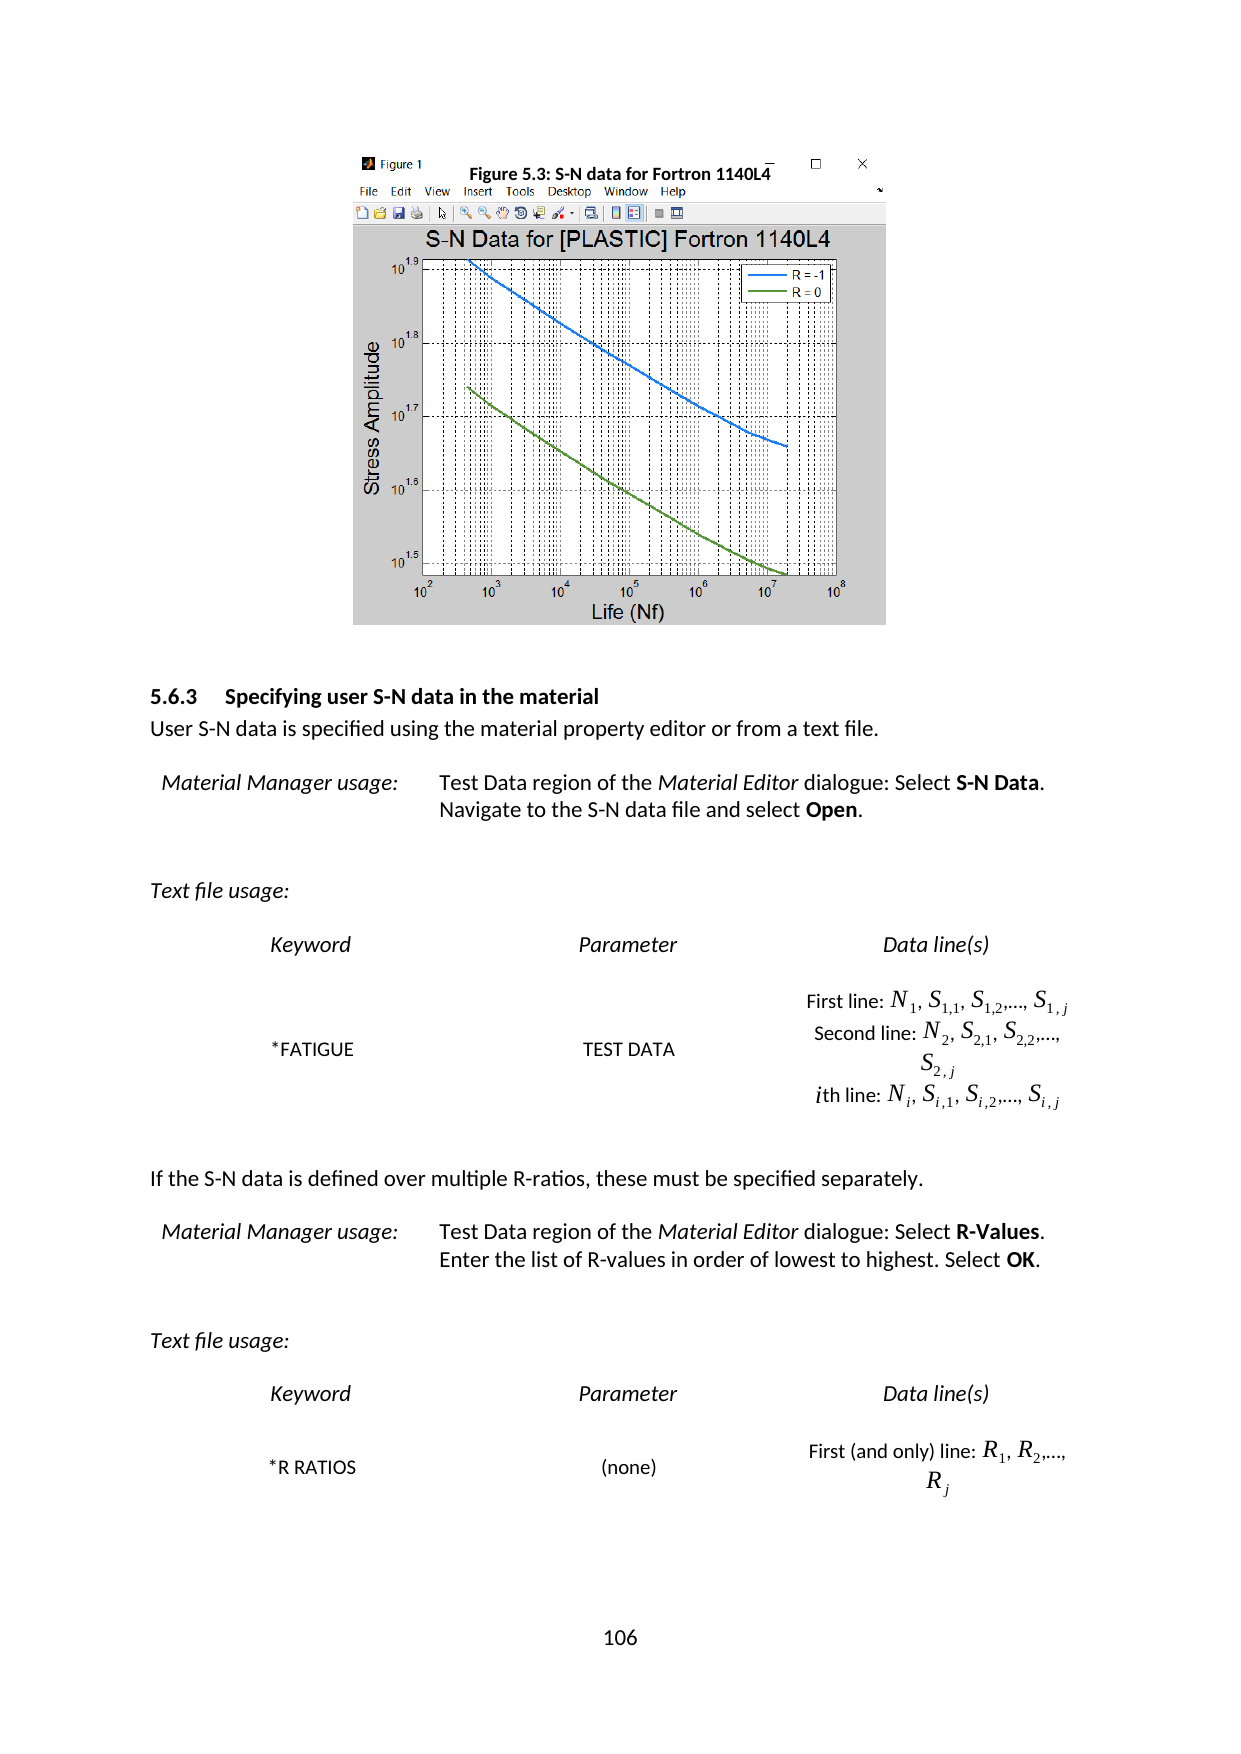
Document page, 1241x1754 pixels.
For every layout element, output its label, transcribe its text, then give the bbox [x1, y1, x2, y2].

picture [353, 149, 886, 625]
text Text file usage: [150, 1326, 1090, 1354]
text Text file usage: [150, 877, 1090, 905]
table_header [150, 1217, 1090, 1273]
text User S-N data is specified using the material property editor or from a text file. [150, 714, 1090, 743]
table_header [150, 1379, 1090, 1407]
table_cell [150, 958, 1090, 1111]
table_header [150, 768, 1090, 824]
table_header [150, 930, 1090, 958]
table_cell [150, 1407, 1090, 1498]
text If the S-N data is defined over multiple R-ratios, these must be specified separately. [150, 1164, 1090, 1192]
